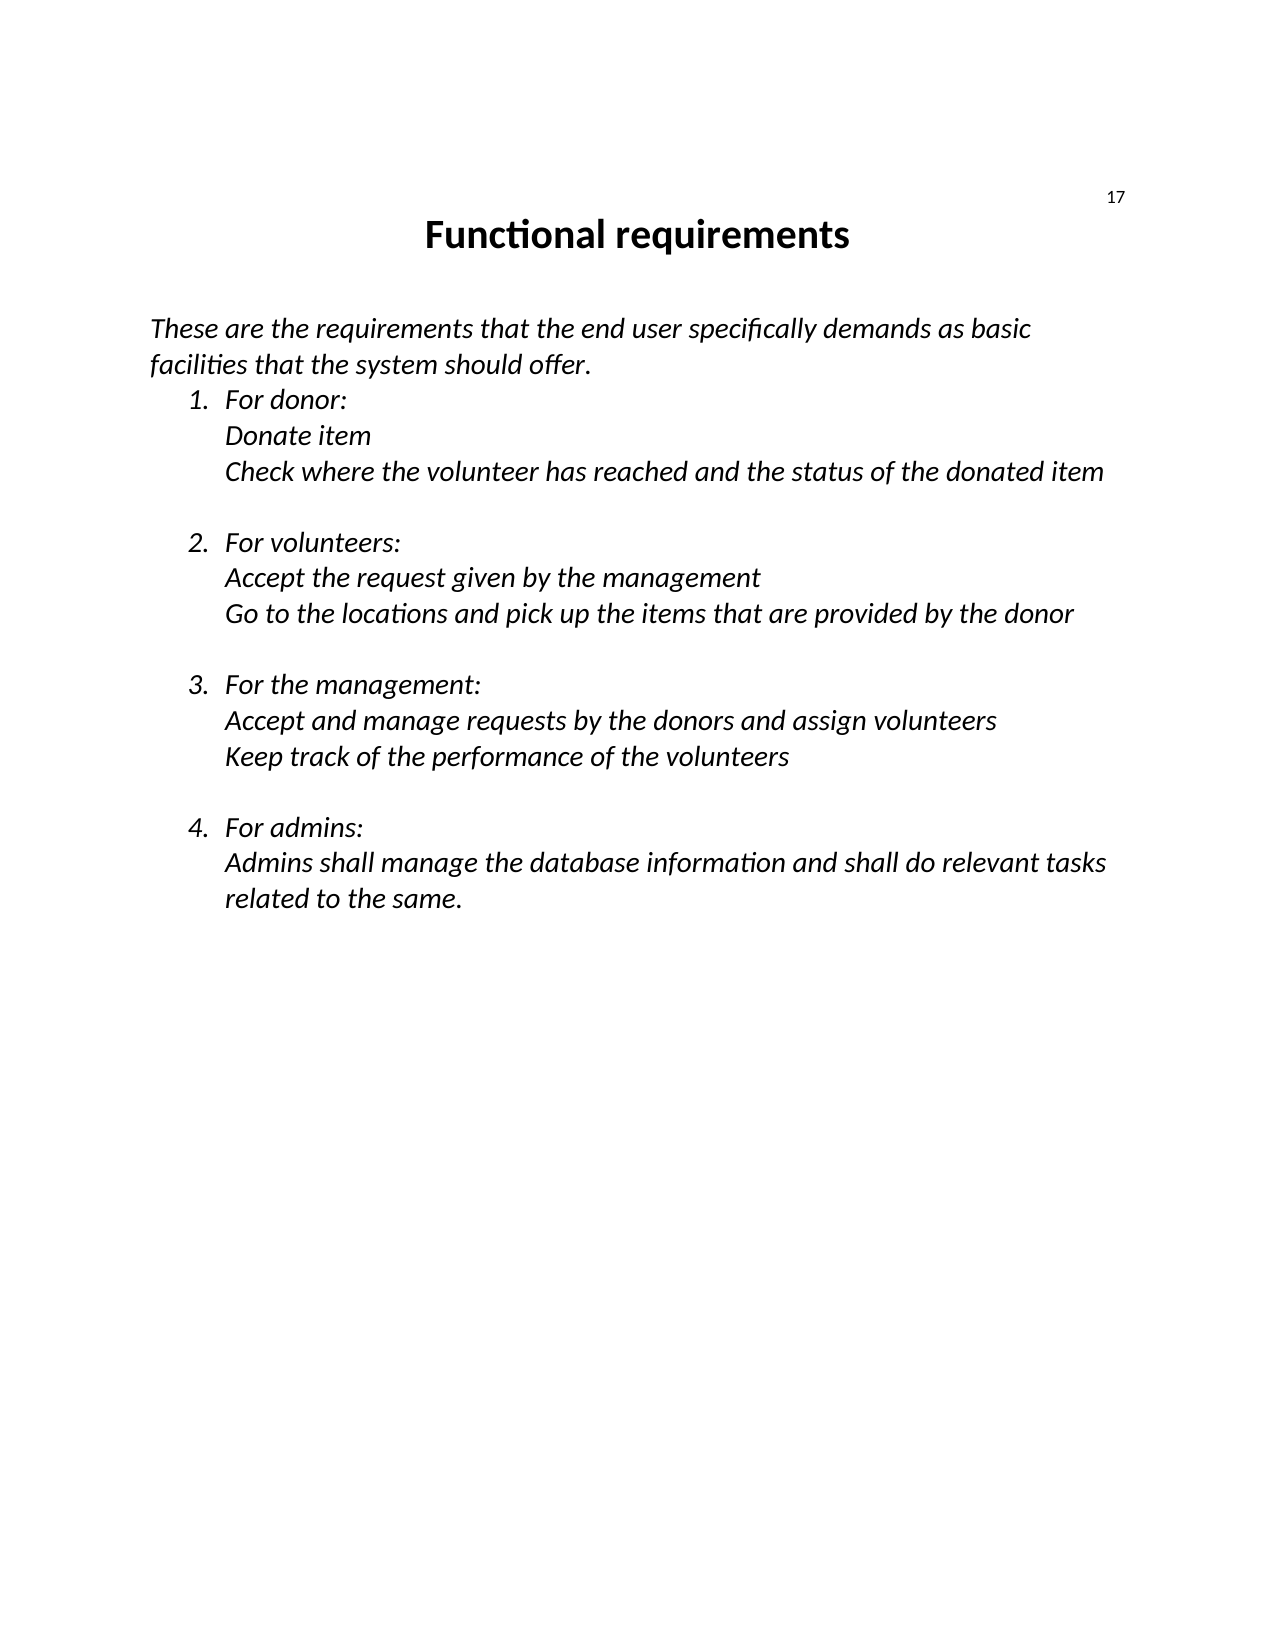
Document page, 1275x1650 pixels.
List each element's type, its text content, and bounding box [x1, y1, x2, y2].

text 17 [150, 186, 1125, 208]
list For volunteers: [187, 524, 1125, 559]
list Donate item [225, 417, 1125, 453]
list For admins: [187, 809, 1125, 844]
list Check where the volunteer has reached and the status of the donated item [225, 453, 1125, 488]
text Functional requirements [150, 208, 1125, 259]
text These are the requirements that the end user specifically demands as basic facilities that the system should offer. [150, 310, 1125, 381]
list Keep track of the performance of the volunteers [225, 738, 1125, 773]
list Go to the locations and pick up the items that are provided by the donor [225, 595, 1125, 631]
list Admins shall manage the database information and shall do relevant tasks related to the same. [225, 844, 1125, 916]
list Accept the request given by the management [225, 559, 1125, 595]
list For donor: [187, 381, 1125, 417]
list Accept and manage requests by the donors and assign volunteers [225, 702, 1125, 738]
list For the management: [187, 666, 1125, 702]
